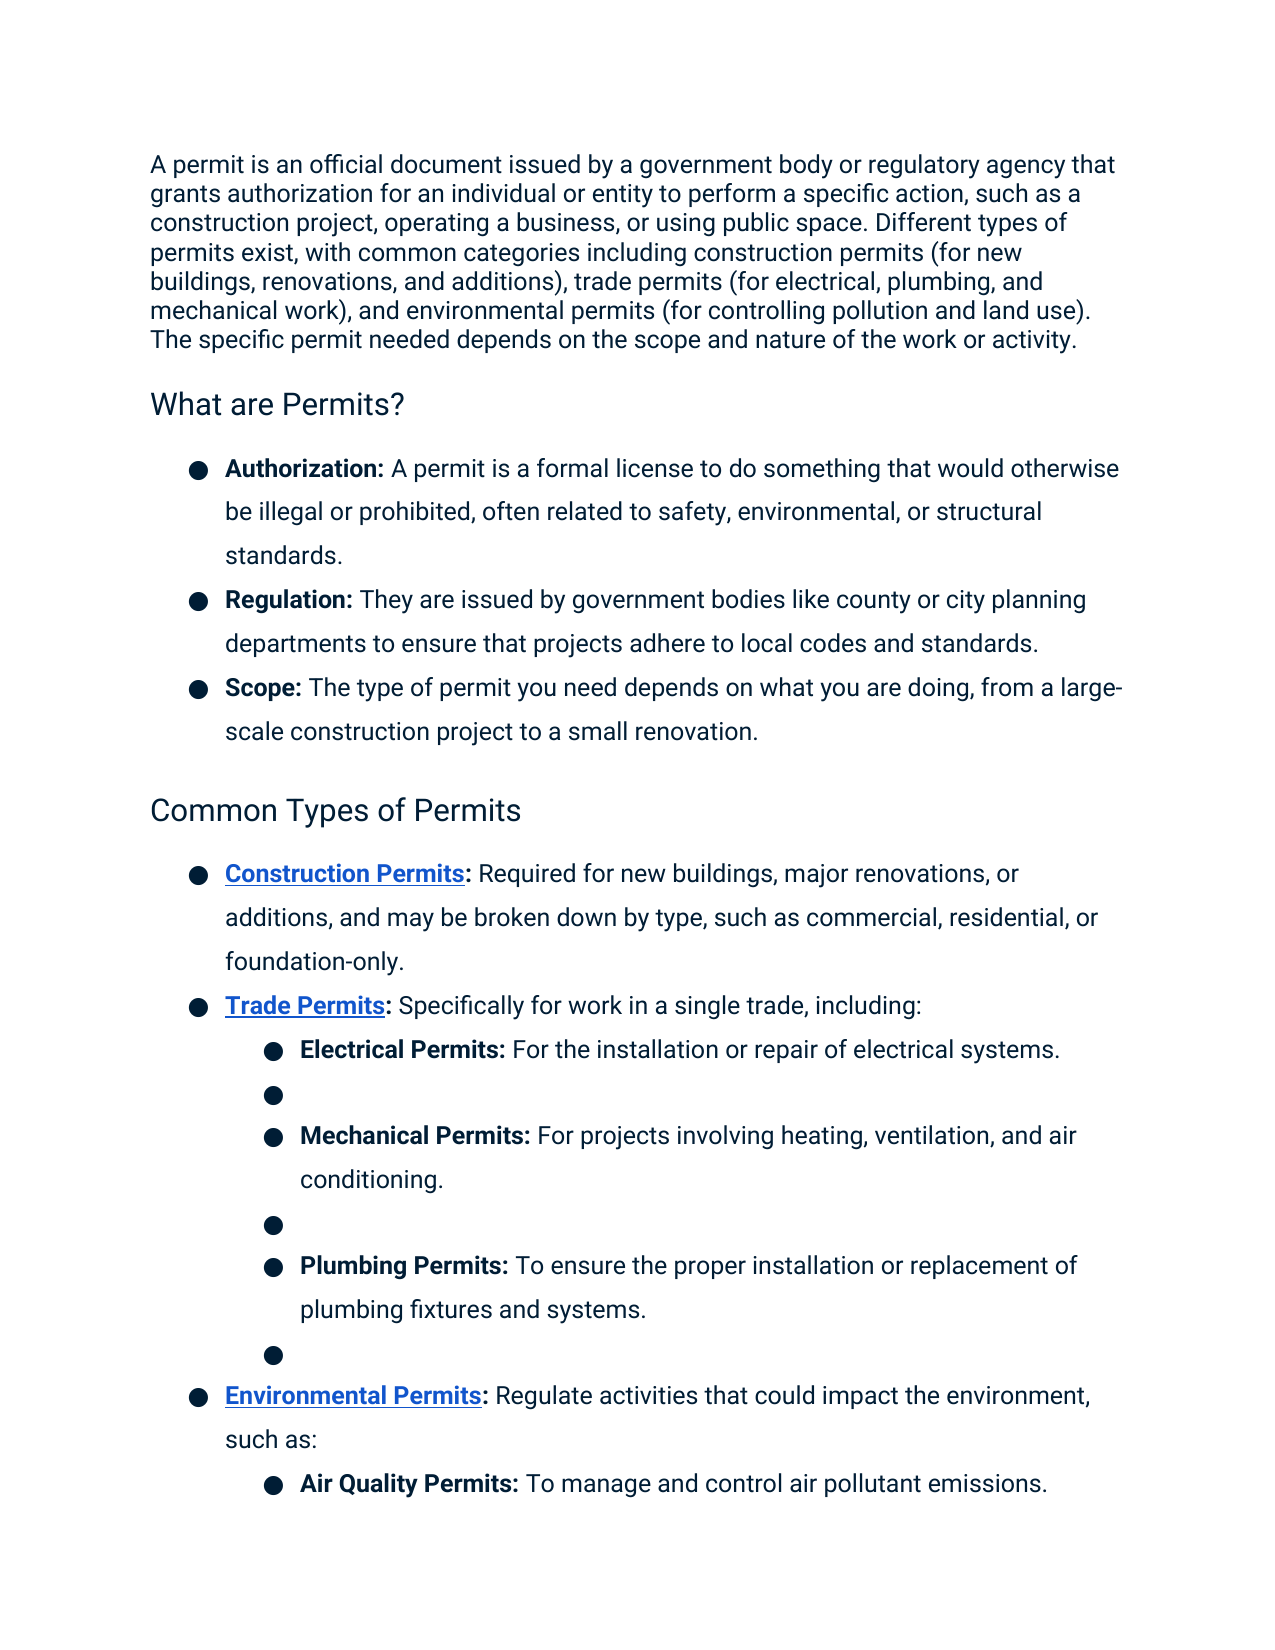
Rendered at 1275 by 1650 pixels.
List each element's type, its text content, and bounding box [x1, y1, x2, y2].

list Regulation: They are issued by government bodies like county or city planning departments to ensure that projects adhere to local codes and standards. [187, 585, 1125, 658]
list Mechanical Permits: For projects involving heating, ventilation, and air conditioning. [262, 1121, 1125, 1194]
list Trade Permits: Specifically for work in a single trade, including: [187, 991, 1125, 1020]
text A permit is an official document issued by a government body or regulatory agency that grants authorization for an individual or entity to perform a specific action, such as a construction project, operating a business, or using public space. Different types of permits exist, with common categories including construction permits (for new buildings, renovations, and additions), trade permits (for electrical, plumbing, and mechanical work), and environmental permits (for controlling pollution and land use). The specific permit needed depends on the scope and nature of the work or activity. [150, 150, 1125, 355]
list Environmental Permits: Regulate activities that could impact the environment, such as: [187, 1381, 1125, 1454]
list Authorization: A permit is a formal license to do something that would otherwise be illegal or prohibited, often related to safety, environmental, or structural standards. [187, 454, 1125, 571]
list Construction Permits: Required for new buildings, major renovations, or additions, and may be broken down by type, such as commercial, residential, or foundation-only. [187, 859, 1125, 977]
list Air Quality Permits: To manage and control air pollutant emissions. [262, 1469, 1125, 1498]
list Scope: The type of permit you need depends on what you are doing, from a large-scale construction project to a small renovation. [187, 673, 1125, 746]
text Common Types of Permits [150, 792, 1125, 829]
list Electrical Permits: For the installation or repair of electrical systems. [262, 1035, 1125, 1064]
list Plumbing Permits: To ensure the proper installation or replacement of plumbing fixtures and systems. [262, 1251, 1125, 1324]
text What are Permits? [150, 386, 1125, 423]
